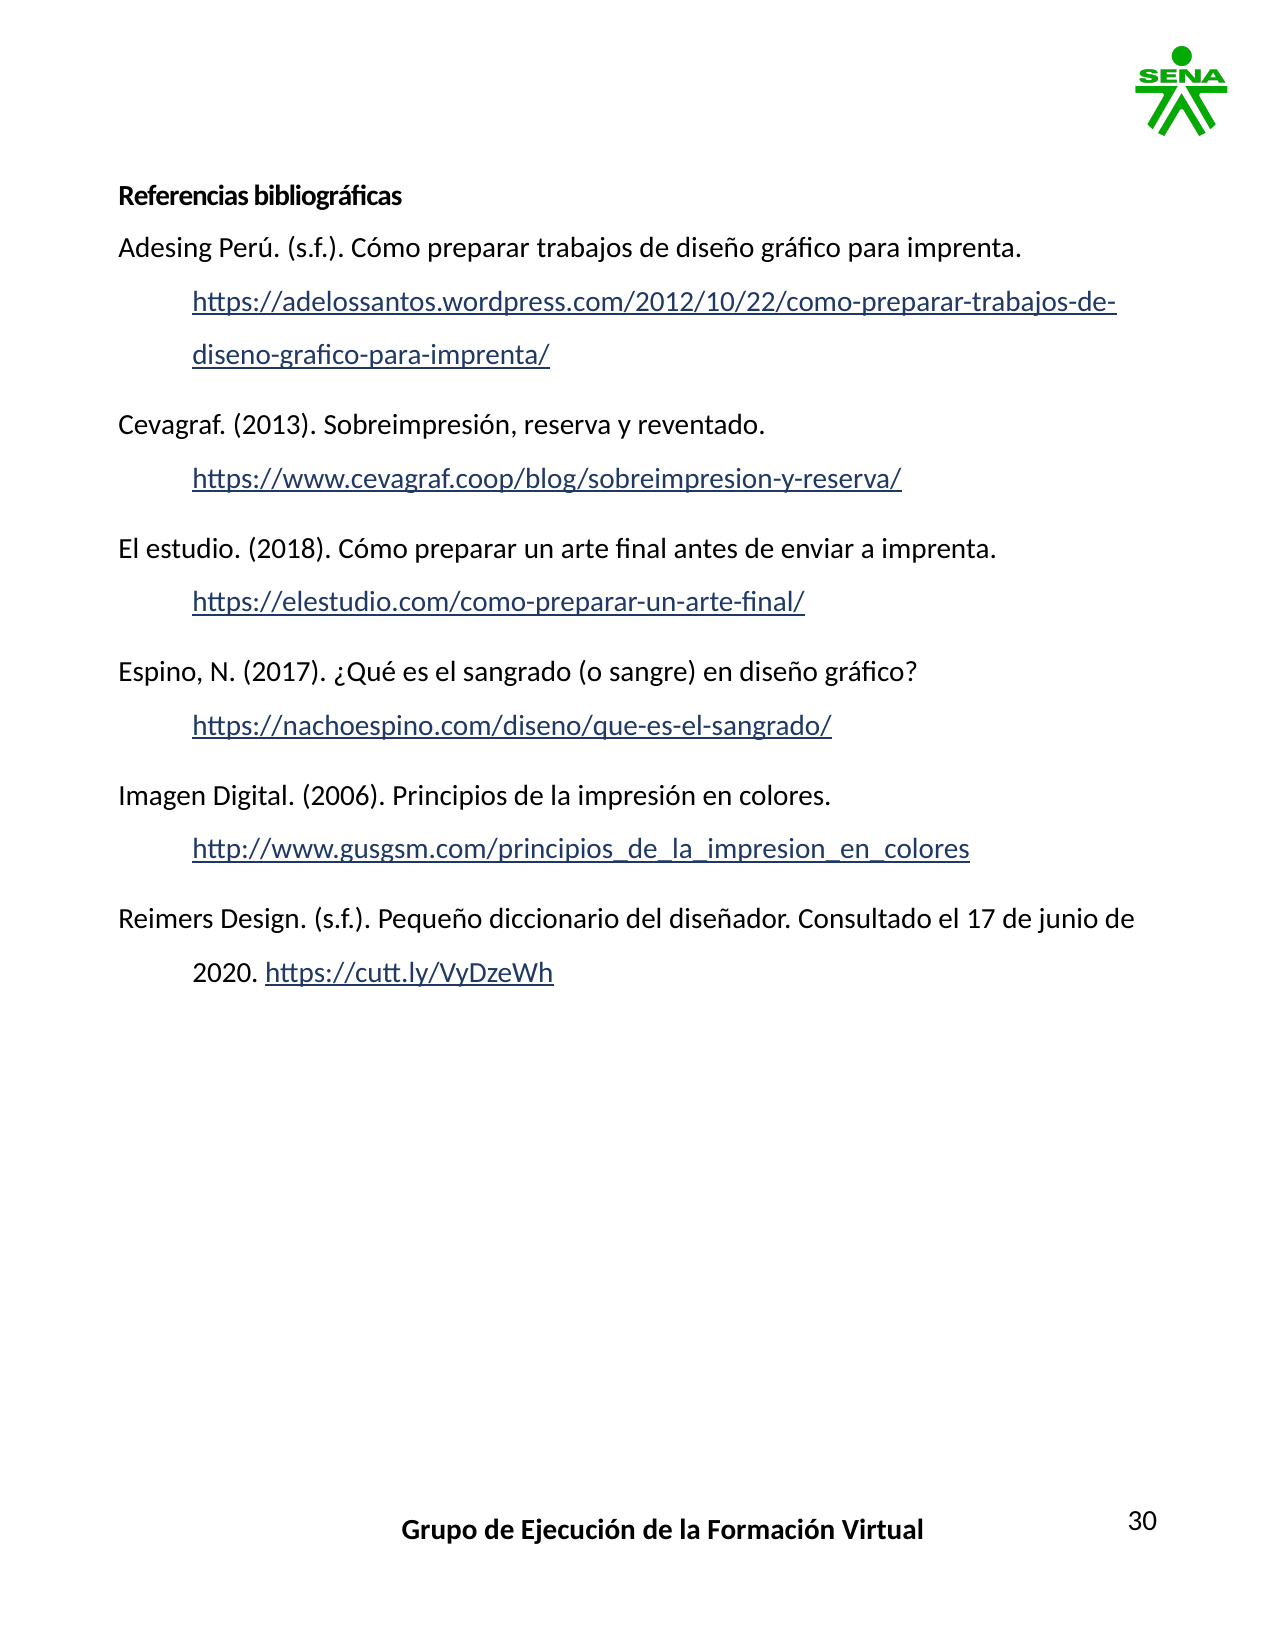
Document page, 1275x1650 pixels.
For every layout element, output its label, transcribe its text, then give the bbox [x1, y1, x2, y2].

text El estudio. (2018). Cómo preparar un arte final antes de enviar a imprenta. https://elestudio.com/como-preparar-un-arte-final/ [118, 530, 1157, 619]
subtitle Referencias bibliográficas [118, 177, 1157, 213]
text Adesing Perú. (s.f.). Cómo preparar trabajos de diseño gráfico para imprenta. https://adelossantos.wordpress.com/2012/10/22/como-preparar-trabajos-de-diseno-grafico-para-imprenta/ [118, 229, 1157, 372]
text Cevagraf. (2013). Sobreimpresión, reserva y reventado. https://www.cevagraf.coop/blog/sobreimpresion-y-reserva/ [118, 406, 1157, 496]
picture [1135, 46, 1228, 136]
text Imagen Digital. (2006). Principios de la impresión en colores. http://www.gusgsm.com/principios_de_la_impresion_en_colores [118, 777, 1157, 866]
text Espino, N. (2017). ¿Qué es el sangrado (o sangre) en diseño gráfico? https://nachoespino.com/diseno/que-es-el-sangrado/ [118, 653, 1157, 743]
text Reimers Design. (s.f.). Pequeño diccionario del diseñador. Consultado el 17 de junio de 2020. https://cutt.ly/VyDzeWh [118, 901, 1157, 990]
